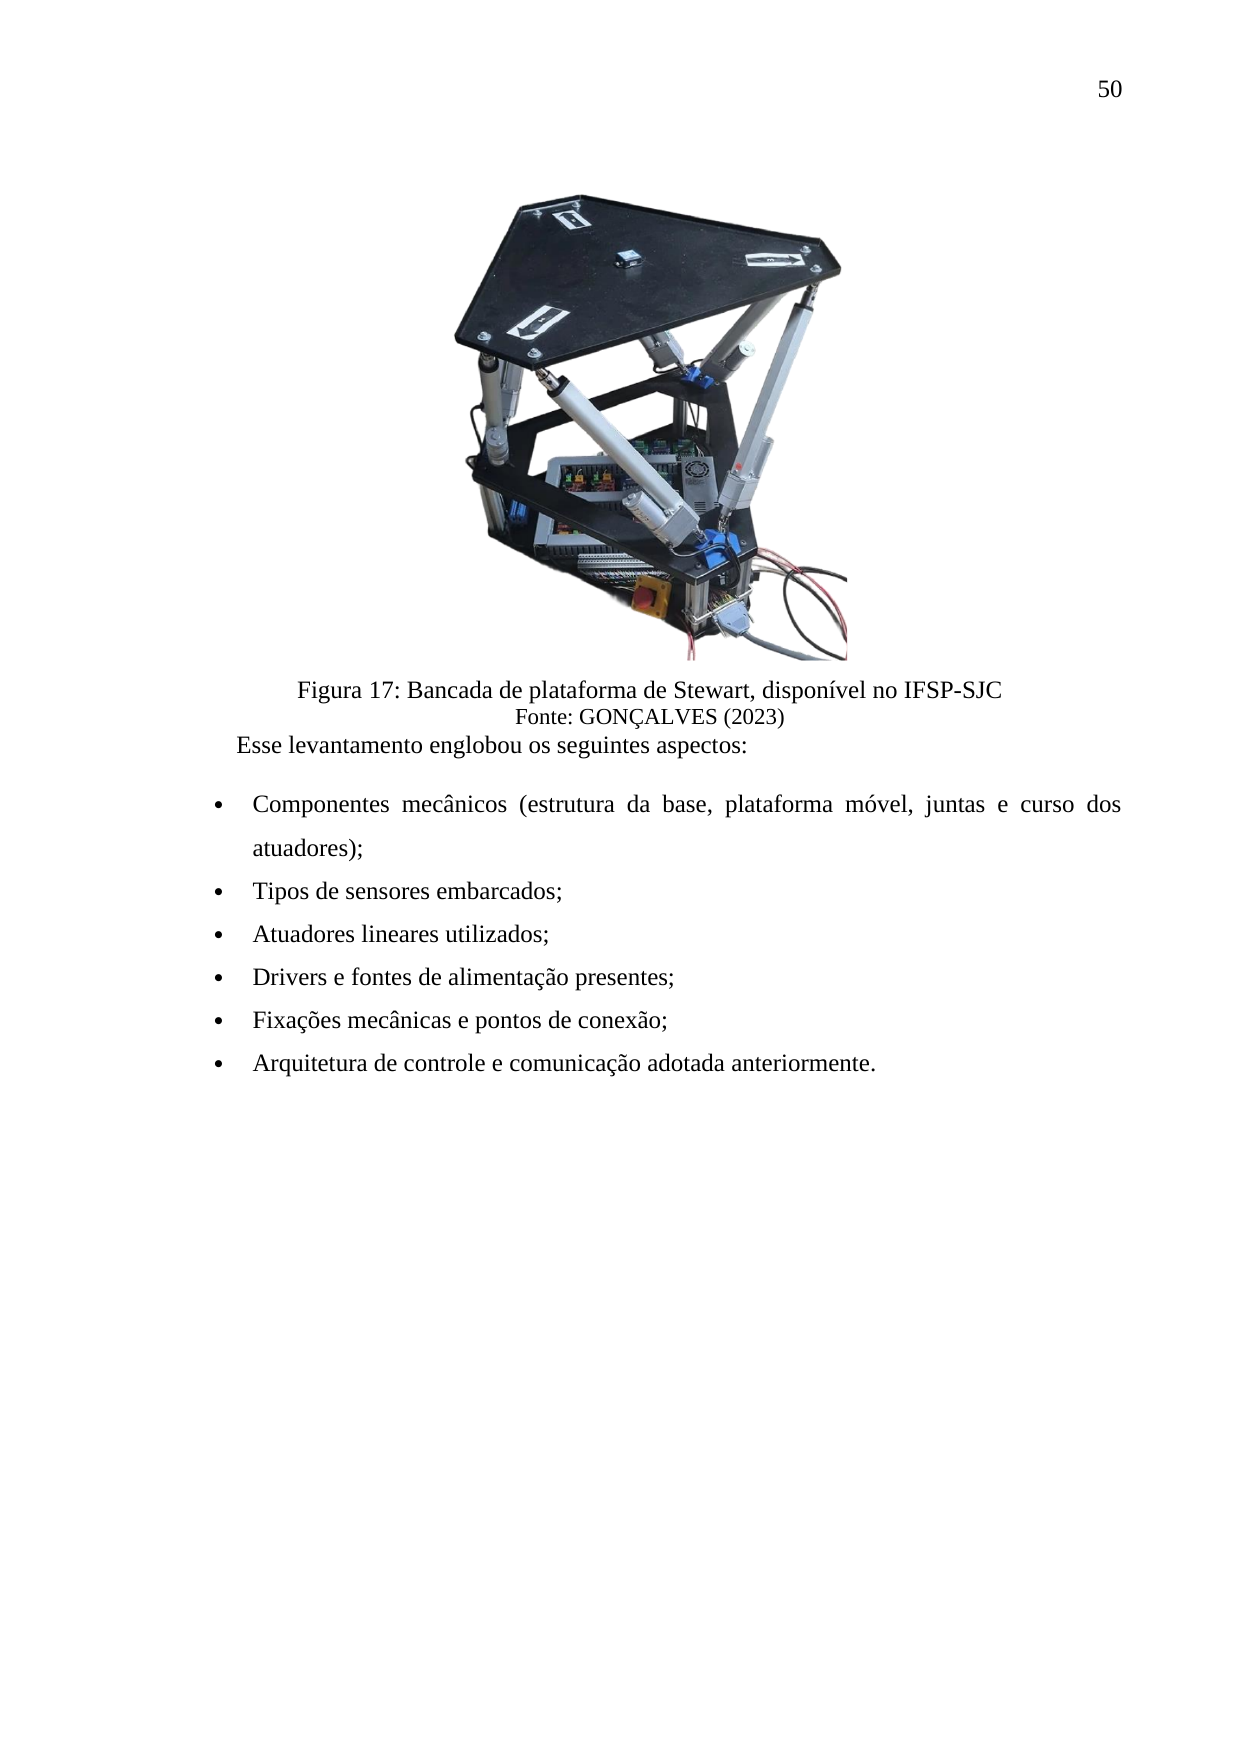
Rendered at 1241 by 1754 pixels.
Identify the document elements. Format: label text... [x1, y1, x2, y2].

picture [452, 177, 848, 661]
list Atuadores lineares utilizados; [215, 919, 1122, 948]
list Arquitetura de controle e comunicação adotada anteriormente. [215, 1048, 1122, 1077]
text Esse levantamento englobou os seguintes aspectos: [177, 730, 1122, 758]
list Tipos de sensores embarcados; [215, 876, 1122, 904]
text Fonte: GONÇALVES (2023) [177, 703, 1122, 730]
list Drivers e fontes de alimentação presentes; [215, 962, 1122, 991]
text Figura 17: Bancada de plataforma de Stewart, disponível no IFSP-SJC [177, 675, 1122, 703]
list Componentes mecânicos (estrutura da base, plataforma móvel, juntas e curso dos atuadores); [215, 789, 1122, 861]
list Fixações mecânicas e pontos de conexão; [215, 1005, 1122, 1034]
